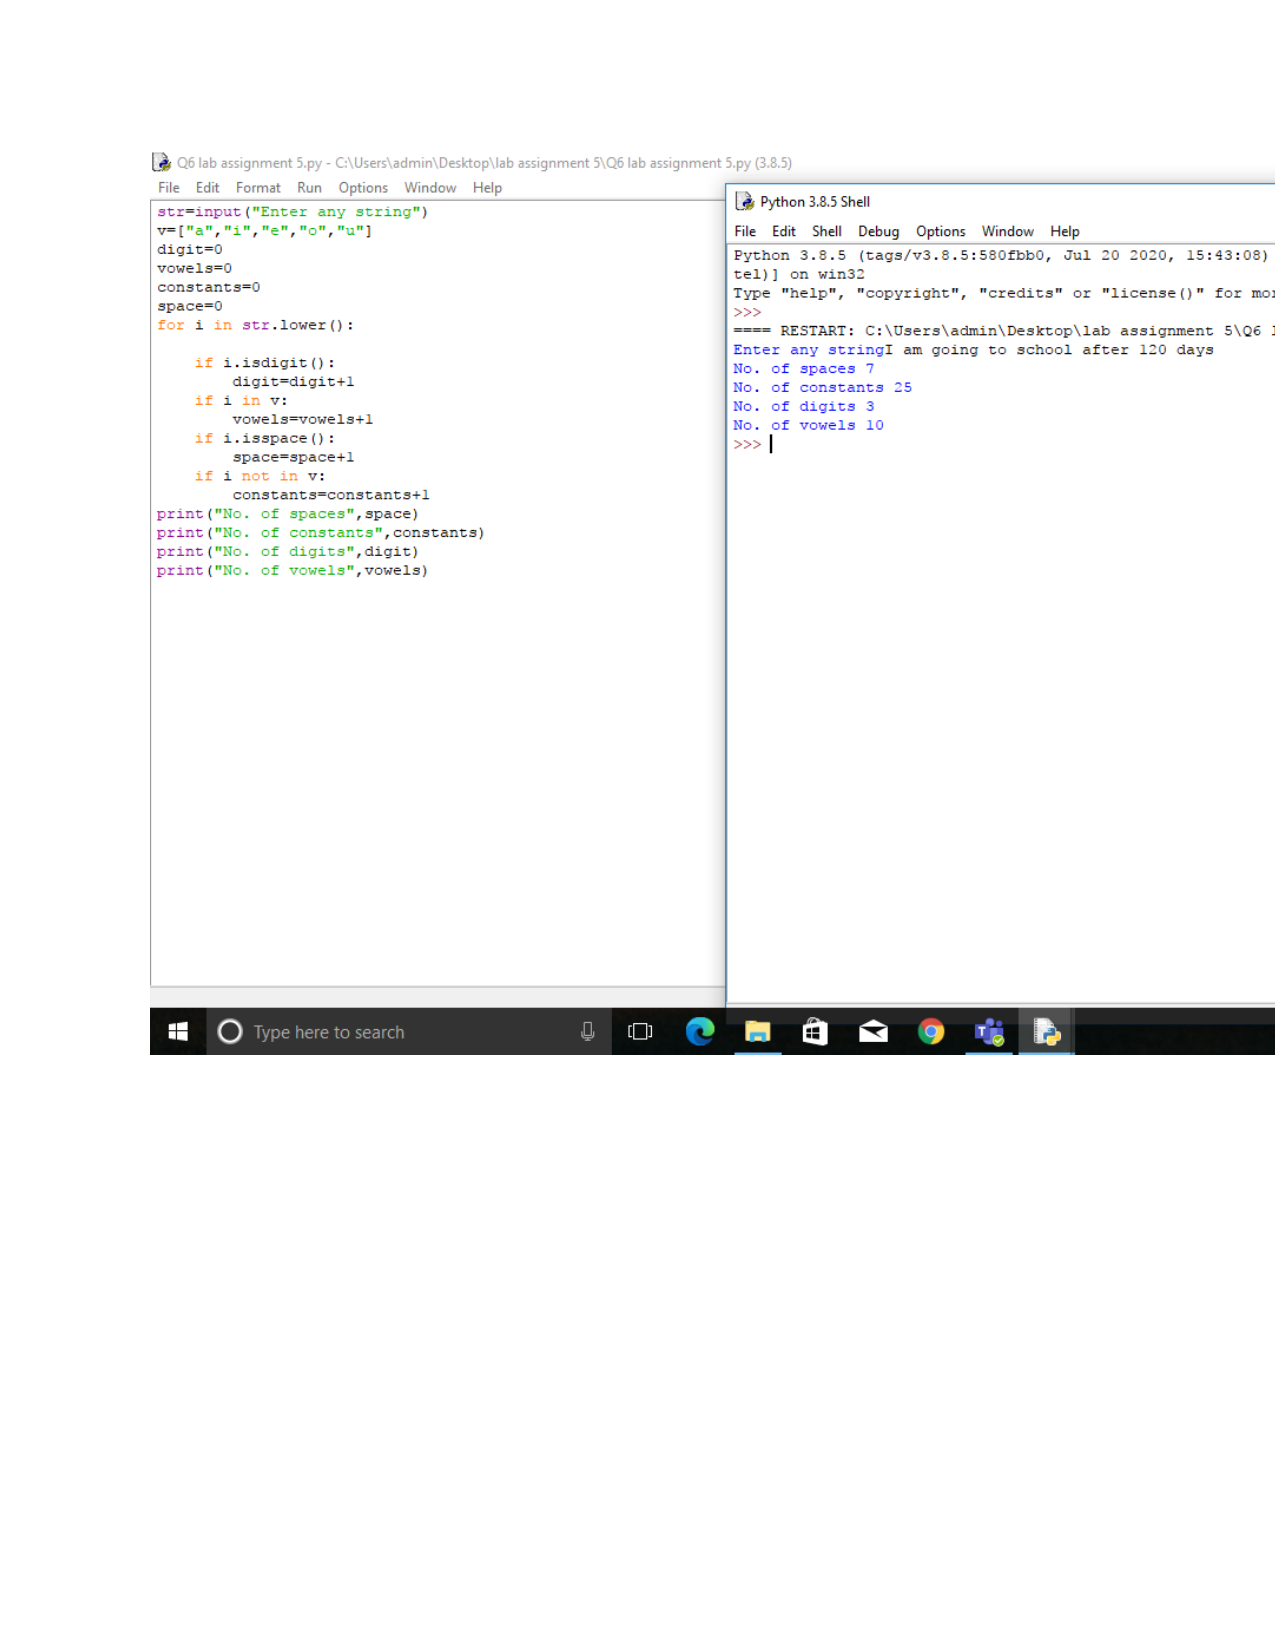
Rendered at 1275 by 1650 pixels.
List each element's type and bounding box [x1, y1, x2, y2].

picture [150, 150, 1275, 1055]
